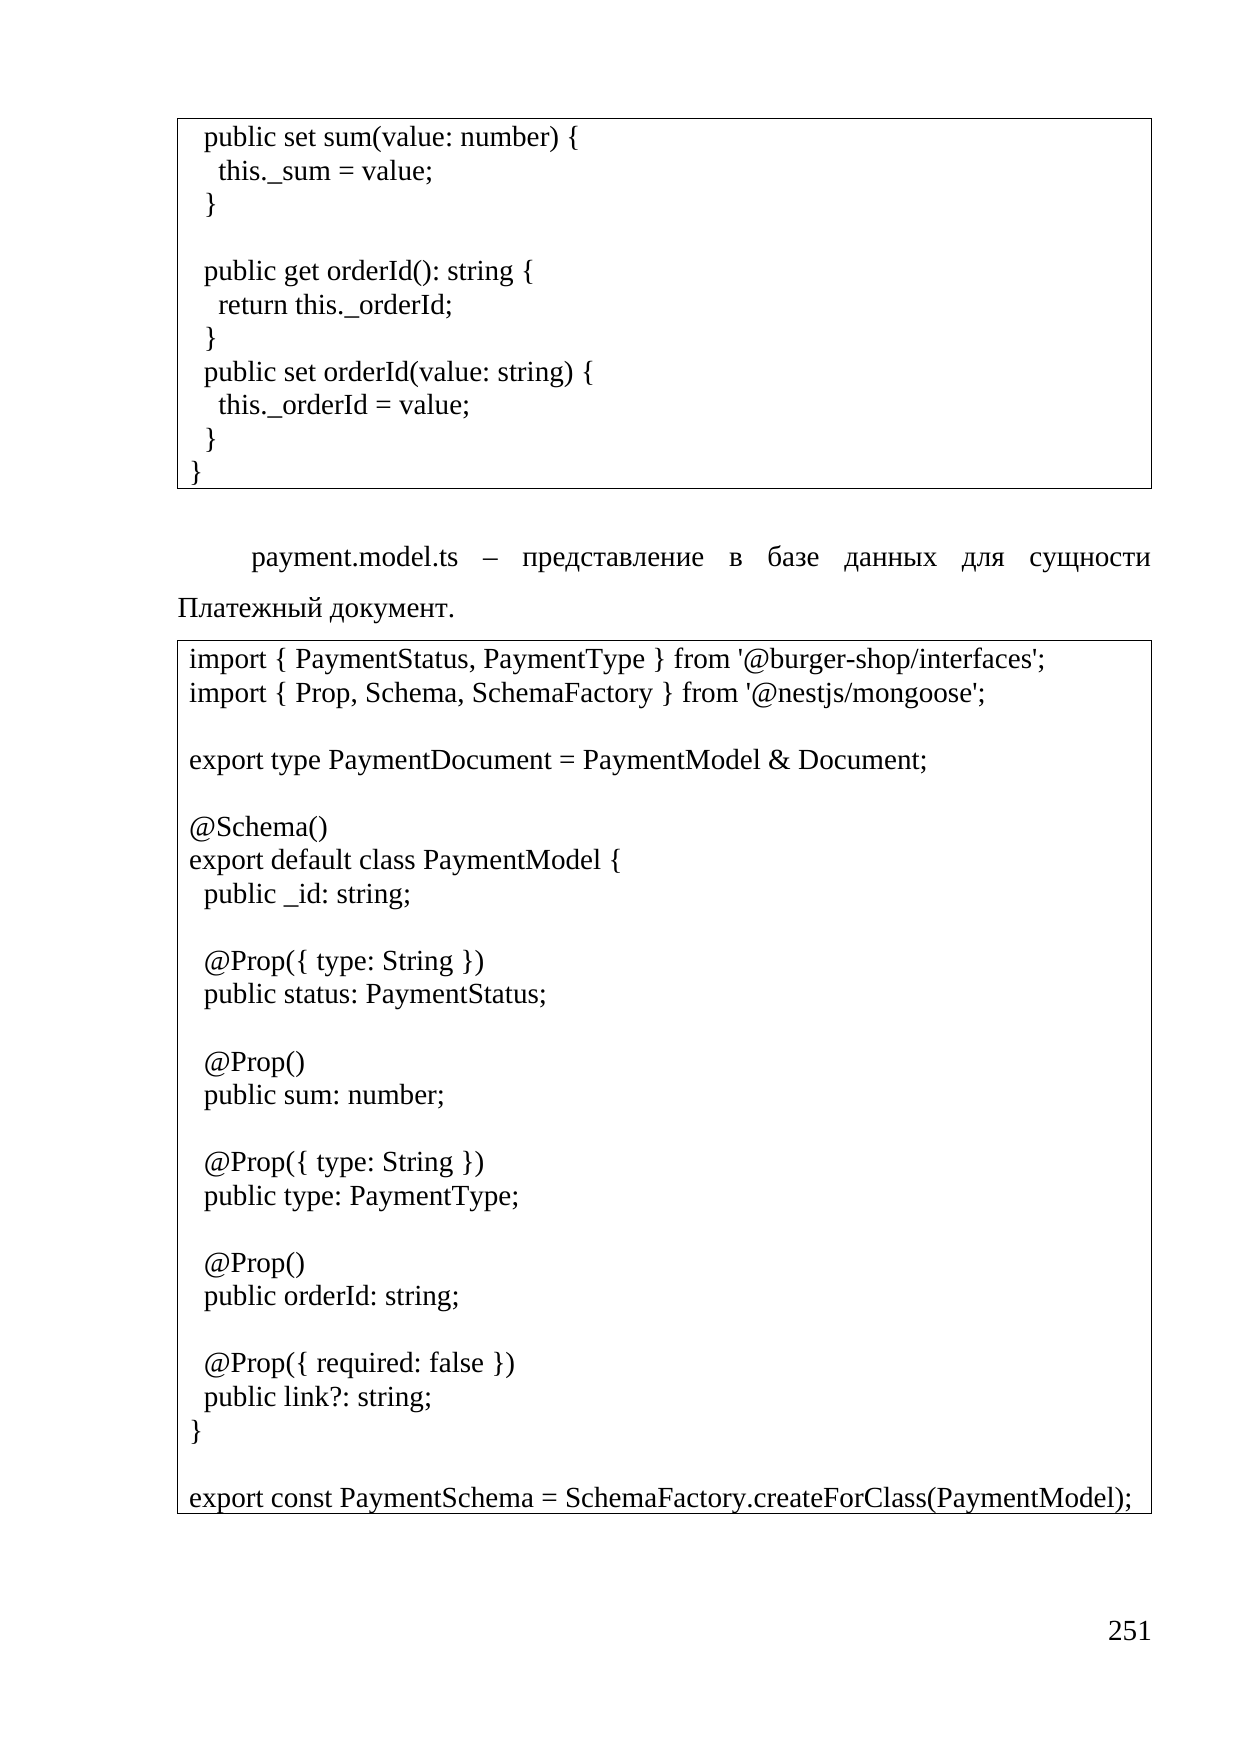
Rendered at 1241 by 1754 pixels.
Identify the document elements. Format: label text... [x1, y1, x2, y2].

table_header import { PaymentStatus, PaymentType } from '@burger-shop/interfaces'; import { Prop, Schema, SchemaFactory } from '@nestjs/mongoose'; export type PaymentDocument = PaymentModel & Document; @Schema() export default class PaymentModel { public _id: string; @Prop({ type: String }) public status: PaymentStatus; @Prop() public sum: number; @Prop({ type: String }) public type: PaymentType; @Prop() public orderId: string; @Prop({ required: false }) public link?: string; } export const PaymentSchema = SchemaFactory.createForClass(PaymentModel); [178, 641, 1151, 1513]
text payment.model.ts – представление в базе данных для сущности Платежный документ. [177, 539, 1152, 623]
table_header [178, 119, 1151, 488]
